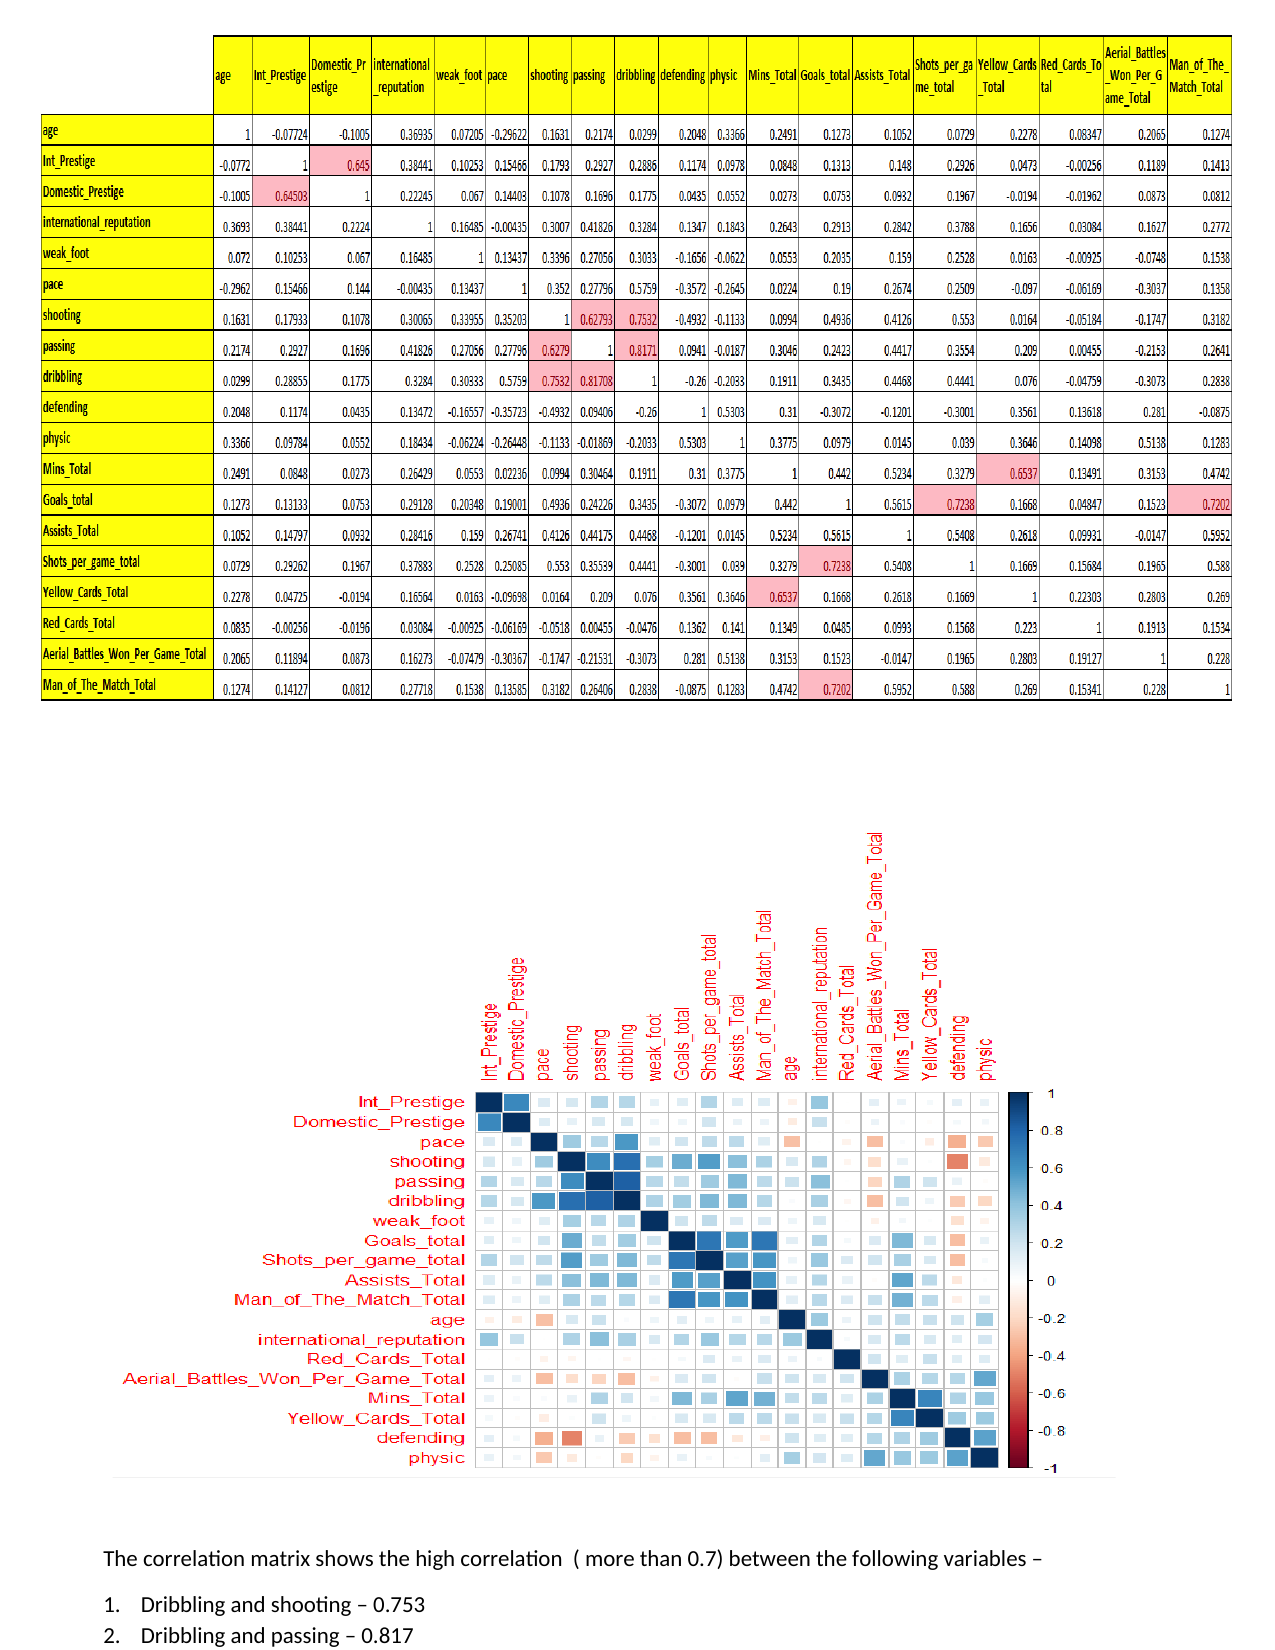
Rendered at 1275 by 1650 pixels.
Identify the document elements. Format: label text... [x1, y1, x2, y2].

text The correlation matrix shows the high correlation ( more than 0.7) between the following variables – [103, 1544, 1125, 1572]
list Dribbling and passing – 0.817 [103, 1621, 1125, 1649]
picture [112, 825, 1116, 1478]
list Dribbling and shooting – 0.753 [103, 1591, 1125, 1618]
picture [30, 24, 1245, 713]
